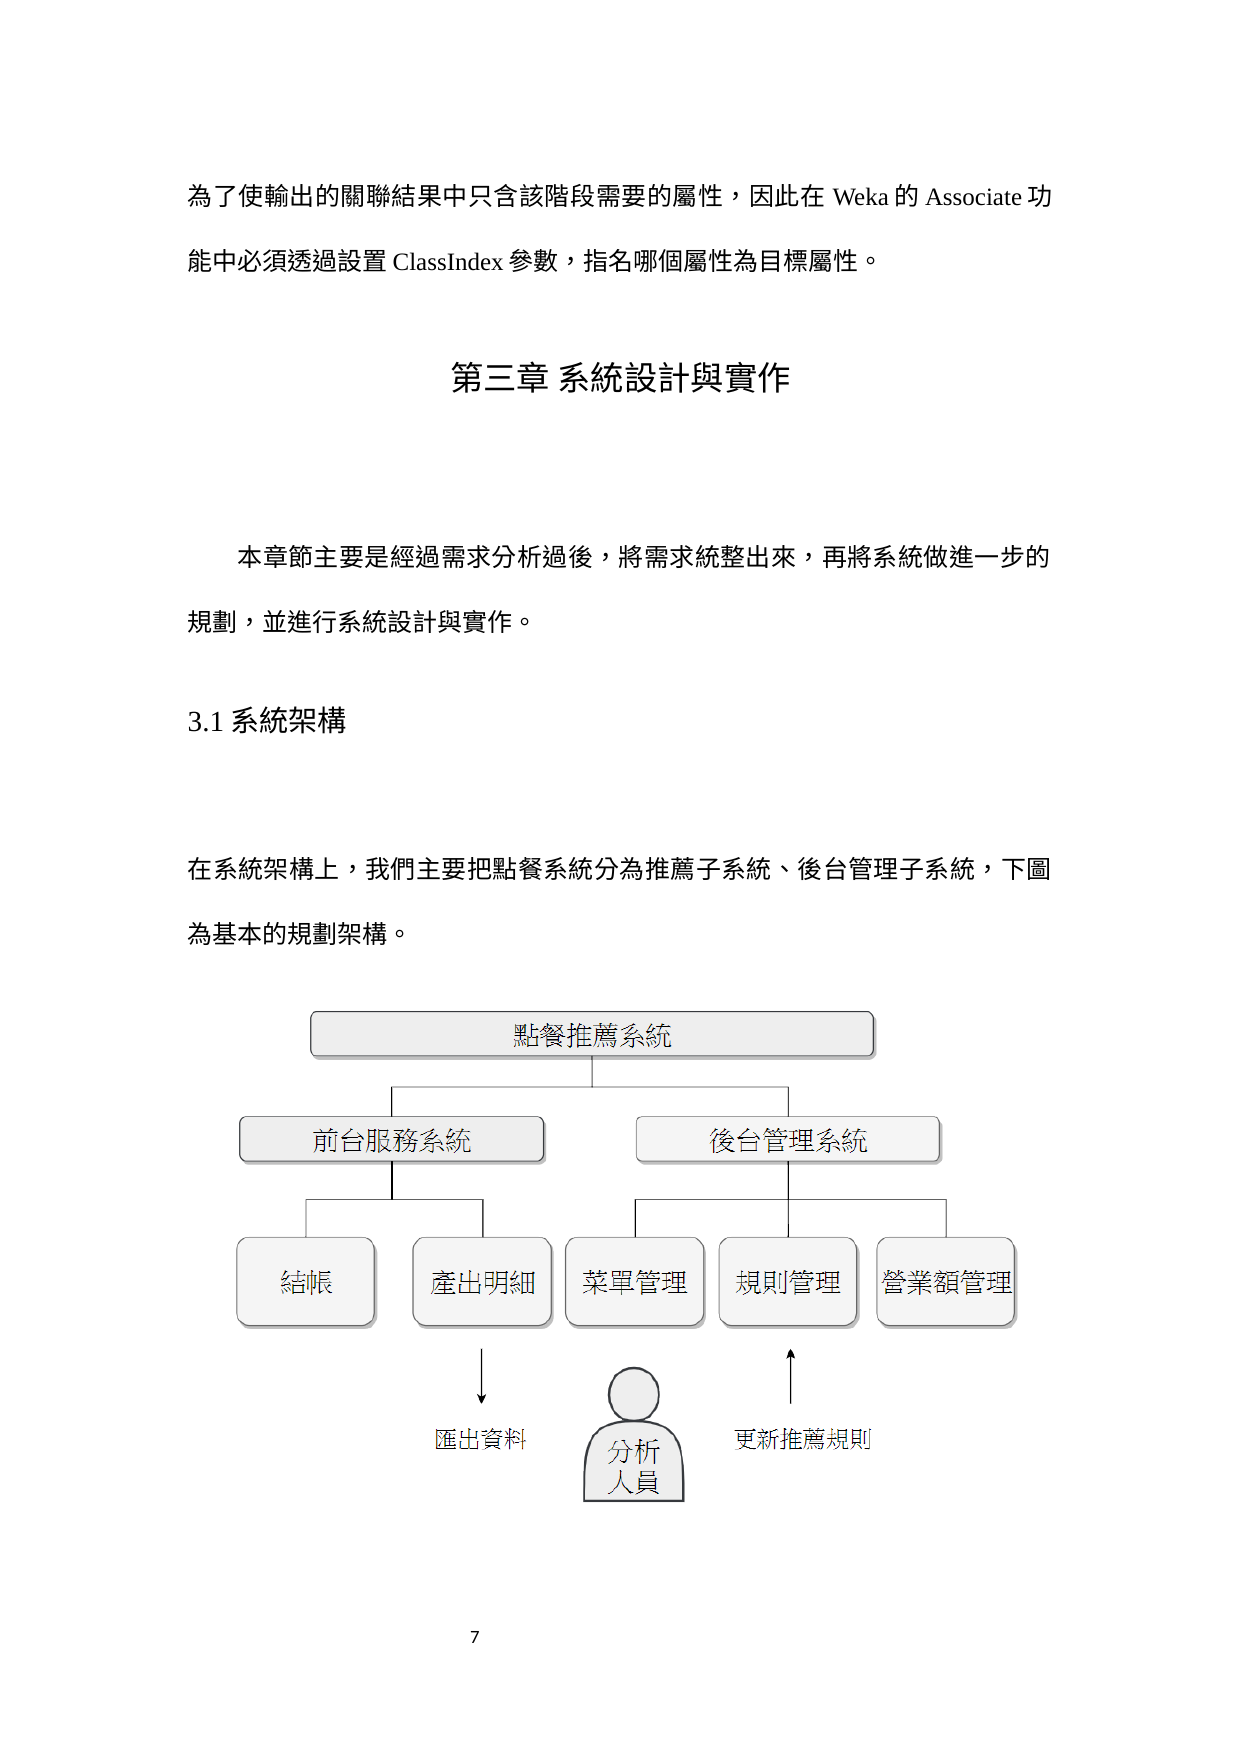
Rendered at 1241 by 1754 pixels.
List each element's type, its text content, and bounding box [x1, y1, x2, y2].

picture [212, 965, 1028, 1540]
text 在系統架構上，我們主要把點餐系統分為推薦子系統、後台管理子系統，下圖為基本的規劃架構。 [187, 836, 1053, 966]
subtitle 3.1系統架構 [187, 686, 1053, 751]
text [187, 162, 1053, 292]
subtitle 第三章 系統設計與實作 [187, 343, 1053, 408]
text 本章節主要是經過需求分析過後，將需求統整出來，再將系統做進一步的規劃，並進行系統設計與實作。 [187, 523, 1053, 653]
